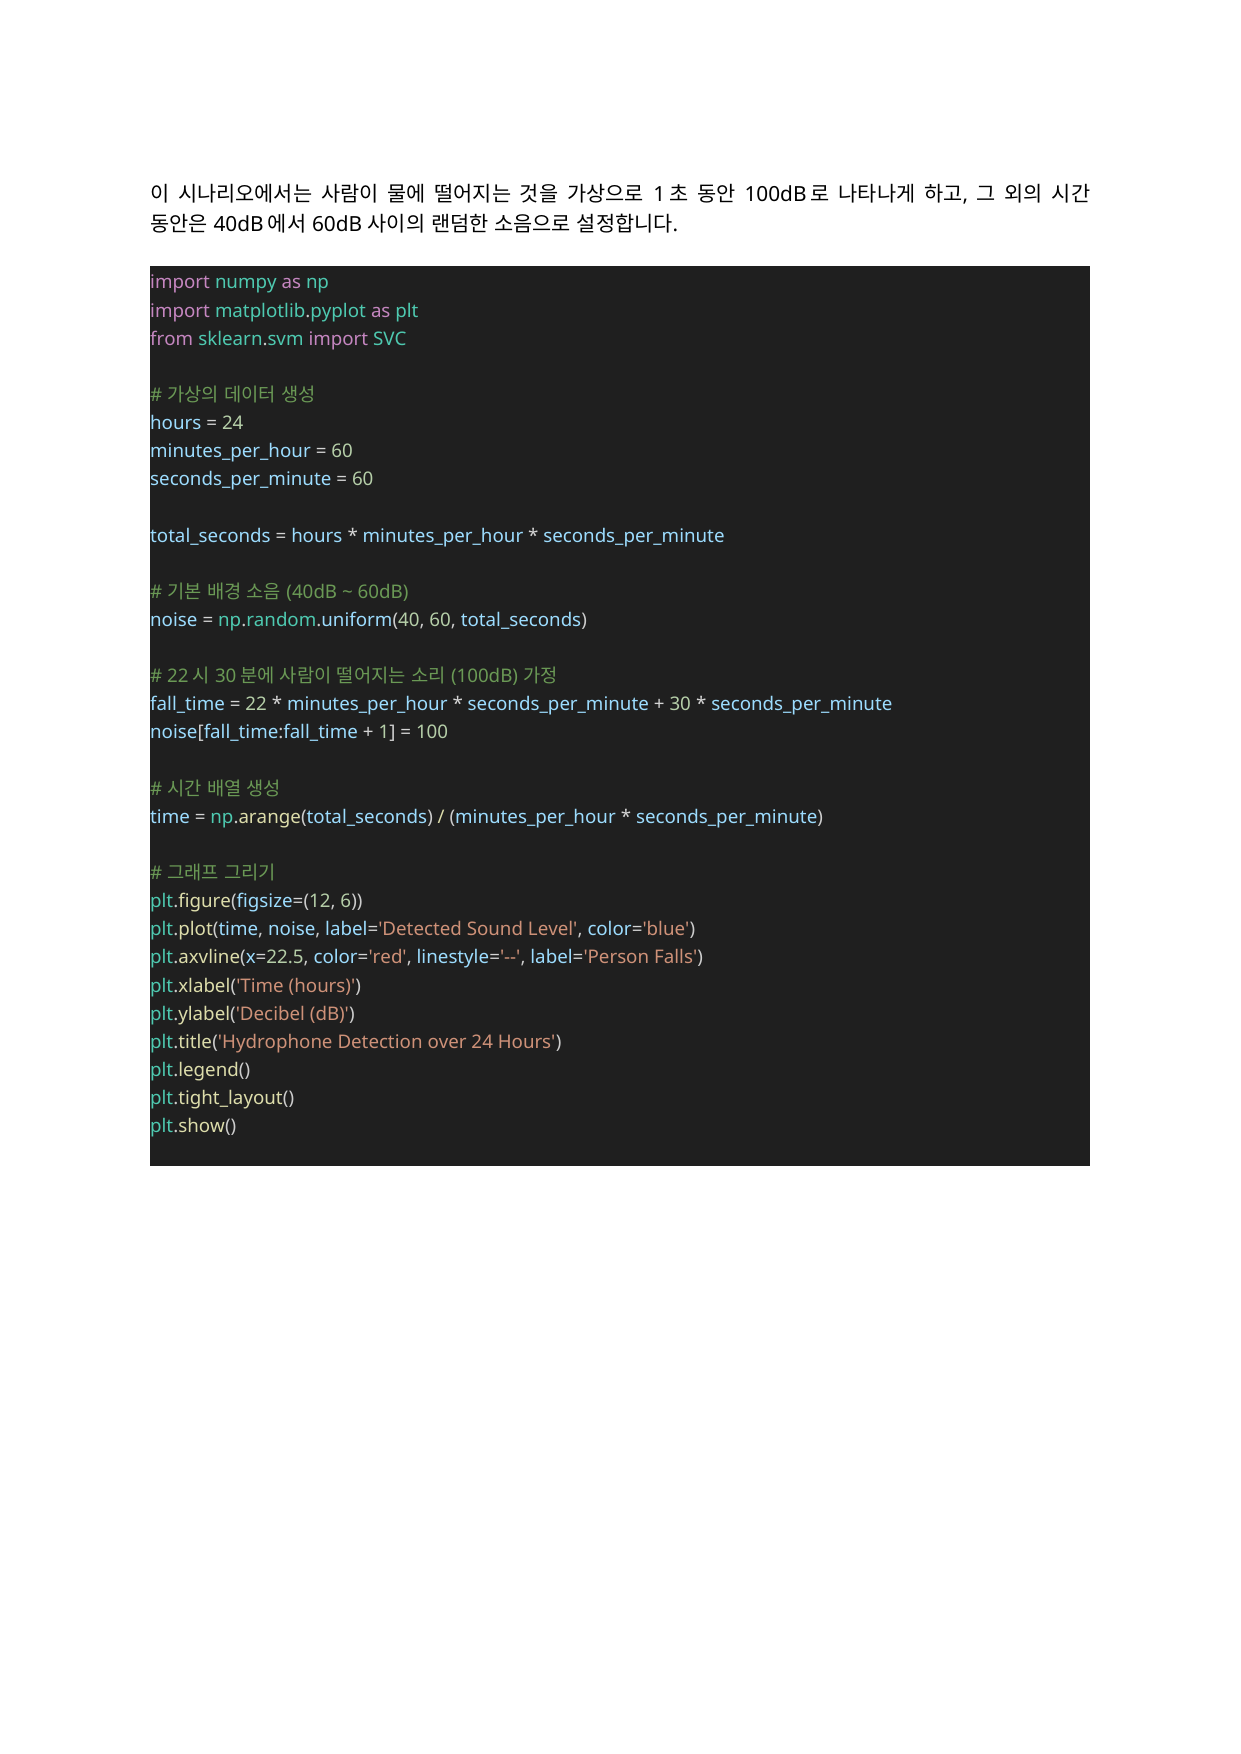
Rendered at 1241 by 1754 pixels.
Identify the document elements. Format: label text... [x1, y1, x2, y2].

text total_seconds = hours * minutes_per_hour * seconds_per_minute [150, 519, 1090, 547]
text plt.show() [150, 1110, 1090, 1138]
text plt.legend() [150, 1054, 1090, 1082]
text plt.xlabel('Time (hours)') [150, 969, 1090, 997]
text plt.tight_layout() [150, 1082, 1090, 1110]
text # 22시 30분에 사람이 떨어지는 소리 (100dB) 가정 [150, 660, 1090, 688]
text fall_time = 22 * minutes_per_hour * seconds_per_minute + 30 * seconds_per_minute [150, 688, 1090, 716]
text from sklearn.svm import SVC [150, 322, 1090, 351]
text # 기본 배경 소음 (40dB ~ 60dB) [150, 576, 1090, 604]
text plt.ylabel('Decibel (dB)') [150, 997, 1090, 1026]
text # 가상의 데이터 생성 [150, 379, 1090, 407]
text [150, 177, 1090, 266]
text import matplotlib.pyplot as plt [150, 294, 1090, 322]
text plt.plot(time, noise, label='Detected Sound Level', color='blue') [150, 913, 1090, 941]
text # 시간 배열 생성 [150, 772, 1090, 801]
text # 그래프 그리기 [150, 857, 1090, 885]
text plt.axvline(x=22.5, color='red', linestyle='--', label='Person Falls') [150, 941, 1090, 969]
text plt.figure(figsize=(12, 6)) [150, 885, 1090, 913]
text hours = 24 [150, 407, 1090, 435]
text minutes_per_hour = 60 [150, 435, 1090, 463]
text plt.title('Hydrophone Detection over 24 Hours') [150, 1026, 1090, 1054]
text noise = np.random.uniform(40, 60, total_seconds) [150, 604, 1090, 632]
text noise[fall_time:fall_time + 1] = 100 [150, 716, 1090, 744]
text import numpy as np [150, 266, 1090, 294]
text seconds_per_minute = 60 [150, 463, 1090, 491]
text time = np.arange(total_seconds) / (minutes_per_hour * seconds_per_minute) [150, 801, 1090, 829]
